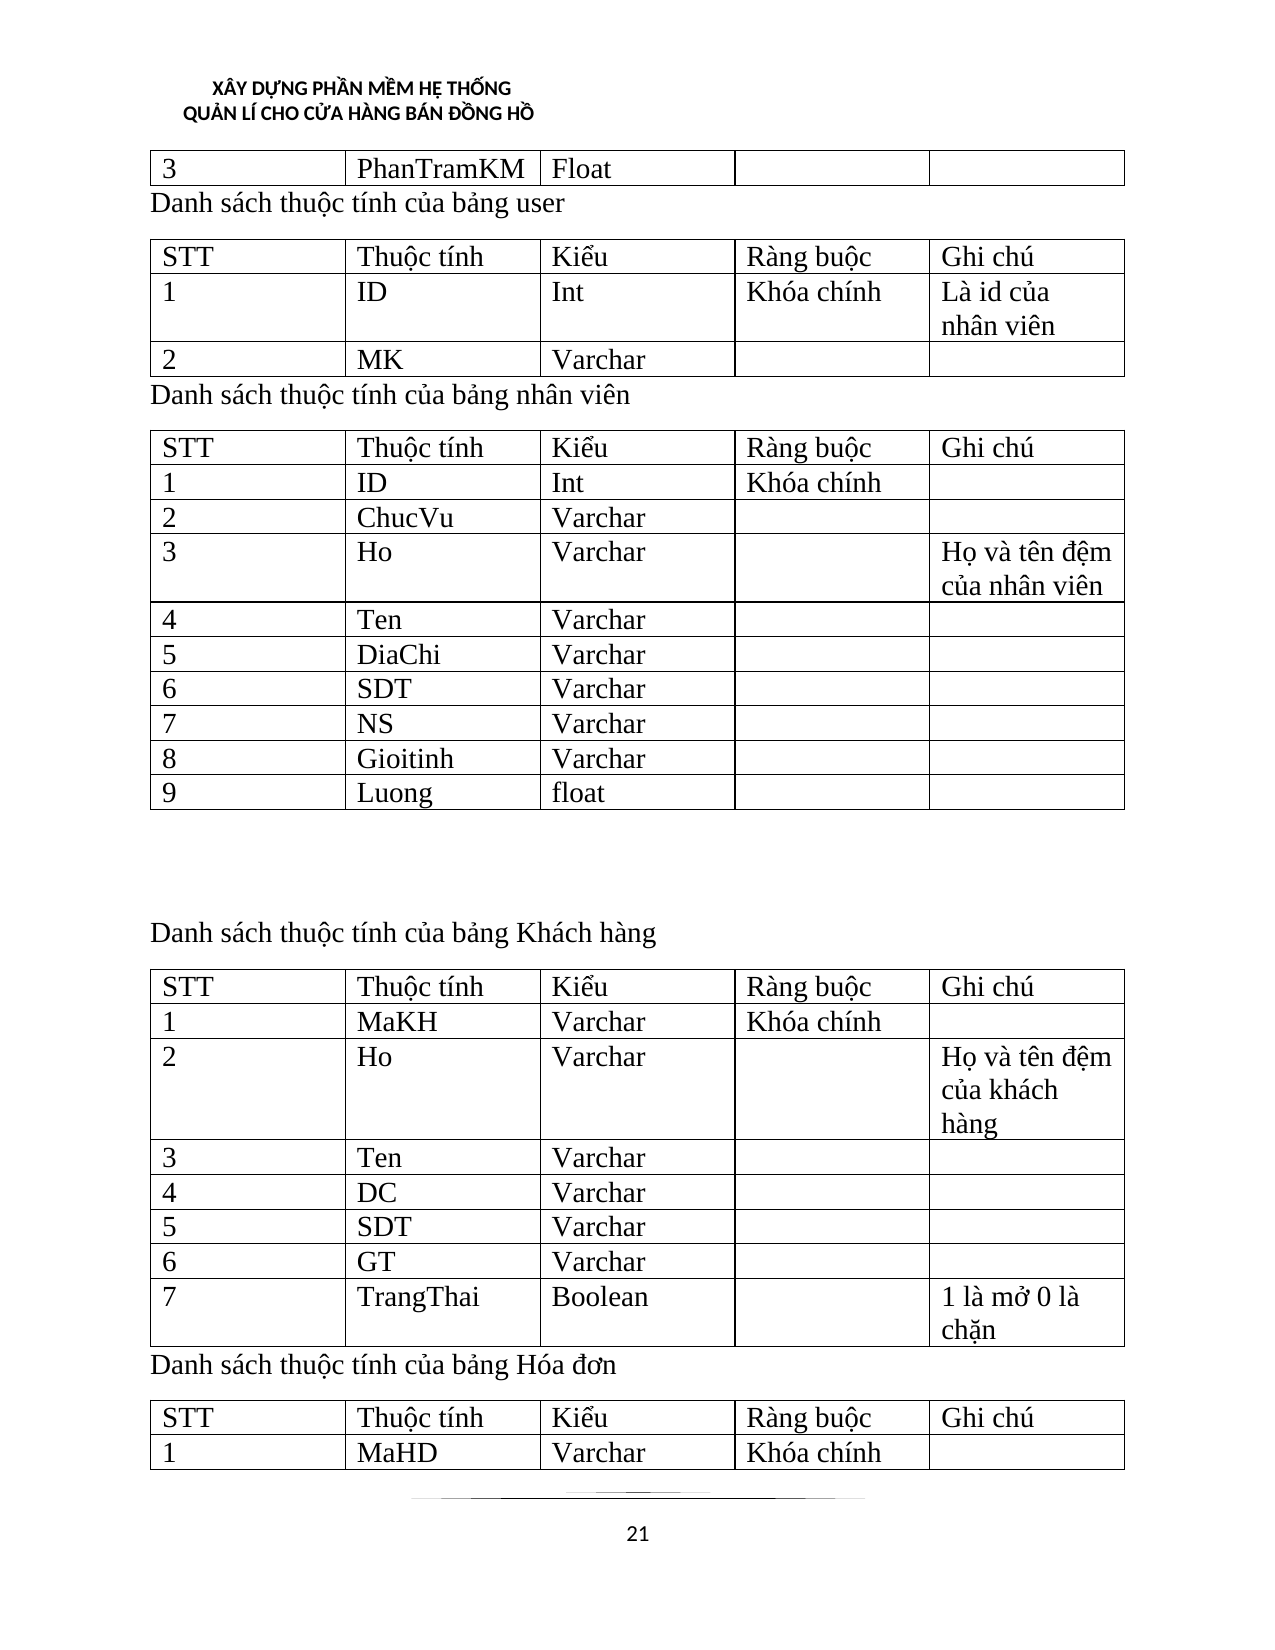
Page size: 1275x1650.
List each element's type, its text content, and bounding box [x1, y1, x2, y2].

table_cell [930, 672, 1124, 705]
table_cell [736, 1210, 929, 1243]
table_header STT [151, 970, 345, 1003]
table_cell 7 [151, 706, 345, 740]
table_cell 5 [151, 637, 345, 671]
table_cell MK [346, 342, 540, 376]
table_header Ghi chú [930, 240, 1124, 273]
table_cell Float [541, 151, 734, 184]
table_header Kiểu [541, 431, 734, 464]
table_cell Ten [346, 603, 540, 636]
table_cell Khóa chính [736, 1004, 929, 1038]
table_cell [930, 1244, 1124, 1278]
table_header Thuộc tính [346, 431, 540, 464]
table_cell Varchar [541, 1244, 734, 1278]
table_cell Varchar [541, 637, 734, 671]
table_cell Boolean [541, 1279, 734, 1346]
table_header Kiểu [541, 970, 734, 1003]
table_cell [930, 1004, 1124, 1038]
table_cell [736, 1244, 929, 1278]
table_cell TrangThai [346, 1279, 540, 1346]
table_cell [736, 342, 929, 376]
table_cell ID [346, 465, 540, 499]
table_cell float [541, 775, 734, 809]
table_cell [736, 637, 929, 671]
table_header STT [151, 240, 345, 273]
table_cell [736, 741, 929, 774]
table_cell Varchar [541, 603, 734, 636]
table_cell Họ và tên đệm của khách hàng [930, 1039, 1124, 1139]
table_cell [736, 672, 929, 705]
table_cell 6 [151, 672, 345, 705]
table_cell MaKH [346, 1004, 540, 1038]
table_cell Ho [346, 534, 540, 601]
table_cell Int [541, 274, 734, 341]
table_cell [930, 603, 1124, 636]
table_cell Họ và tên đệm của nhân viên [930, 534, 1124, 601]
table_cell [930, 151, 1124, 184]
table_cell Varchar [541, 1140, 734, 1174]
table_cell 1 [151, 274, 345, 341]
table_cell Gioitinh [346, 741, 540, 774]
table_cell Varchar [541, 706, 734, 740]
table_cell Varchar [541, 1175, 734, 1208]
table_header Ràng buộc [736, 970, 929, 1003]
table_cell [930, 775, 1124, 809]
table_cell [930, 741, 1124, 774]
table_cell 1 [151, 1004, 345, 1038]
table_cell [736, 775, 929, 809]
table_cell Khóa chính [736, 274, 929, 341]
table_header STT [151, 1401, 345, 1434]
table_cell Là id của nhân viên [930, 274, 1124, 341]
table_cell Varchar [541, 741, 734, 774]
table_header Ràng buộc [736, 1401, 929, 1434]
table_cell 4 [151, 1175, 345, 1208]
table_cell Varchar [541, 672, 734, 705]
table_cell [930, 1140, 1124, 1174]
table_cell DiaChi [346, 637, 540, 671]
table_header STT [151, 431, 345, 464]
text Danh sách thuộc tính của bảng Hóa đơn [150, 1347, 1125, 1380]
table_cell 4 [151, 603, 345, 636]
table_header Thuộc tính [346, 240, 540, 273]
text Danh sách thuộc tính của bảng Khách hàng [150, 916, 1125, 949]
table_cell PhanTramKM [346, 151, 540, 184]
table_cell [930, 1175, 1124, 1208]
table_cell Varchar [541, 1004, 734, 1038]
table_cell 7 [151, 1279, 345, 1346]
table_cell 8 [151, 741, 345, 774]
table_cell ChucVu [346, 500, 540, 533]
table_cell [930, 500, 1124, 533]
table_cell [930, 706, 1124, 740]
table_cell Ho [346, 1039, 540, 1139]
table_header Thuộc tính [346, 1401, 540, 1434]
table_header Ràng buộc [736, 431, 929, 464]
table_header Kiểu [541, 240, 734, 273]
table_header Ghi chú [930, 431, 1124, 464]
table_cell [736, 1279, 929, 1346]
table_cell [736, 1140, 929, 1174]
table_cell SDT [346, 1210, 540, 1243]
table_cell 2 [151, 342, 345, 376]
table_cell DC [346, 1175, 540, 1208]
table_header Thuộc tính [346, 970, 540, 1003]
table_cell SDT [346, 672, 540, 705]
table_cell Varchar [541, 1435, 734, 1469]
table_cell Varchar [541, 500, 734, 533]
text Danh sách thuộc tính của bảng nhân viên [150, 377, 1125, 410]
table_cell [930, 342, 1124, 376]
table_cell 1 [151, 465, 345, 499]
table_cell 6 [151, 1244, 345, 1278]
table_cell 9 [151, 775, 345, 809]
table_cell [736, 500, 929, 533]
table_cell [930, 1435, 1124, 1469]
table_cell [736, 1039, 929, 1139]
table_cell 2 [151, 500, 345, 533]
table_header Ràng buộc [736, 240, 929, 273]
table_cell [736, 603, 929, 636]
table_cell MaHD [346, 1435, 540, 1469]
table_cell 3 [151, 151, 345, 184]
table_cell [930, 1210, 1124, 1243]
table_cell [736, 706, 929, 740]
table_cell 2 [151, 1039, 345, 1139]
table_cell Varchar [541, 342, 734, 376]
table_cell [736, 534, 929, 601]
table_cell Luong [346, 775, 540, 809]
table_cell Varchar [541, 1210, 734, 1243]
table_cell Khóa chính [736, 1435, 929, 1469]
text Danh sách thuộc tính của bảng user [150, 186, 1125, 219]
table_cell Varchar [541, 534, 734, 601]
table_cell 3 [151, 1140, 345, 1174]
table_cell Varchar [541, 1039, 734, 1139]
table_cell Int [541, 465, 734, 499]
table_cell [930, 637, 1124, 671]
table_cell 3 [151, 534, 345, 601]
table_cell Khóa chính [736, 465, 929, 499]
table_cell 5 [151, 1210, 345, 1243]
table_cell [930, 465, 1124, 499]
table_cell NS [346, 706, 540, 740]
table_cell GT [346, 1244, 540, 1278]
table_cell 1 [151, 1435, 345, 1469]
table_cell 1 là mở 0 là chặn [930, 1279, 1124, 1346]
table_cell [736, 1175, 929, 1208]
table_cell ID [346, 274, 540, 341]
table_cell Ten [346, 1140, 540, 1174]
table_header Ghi chú [930, 1401, 1124, 1434]
table_cell [736, 151, 929, 184]
table_header Ghi chú [930, 970, 1124, 1003]
table_header Kiểu [541, 1401, 734, 1434]
